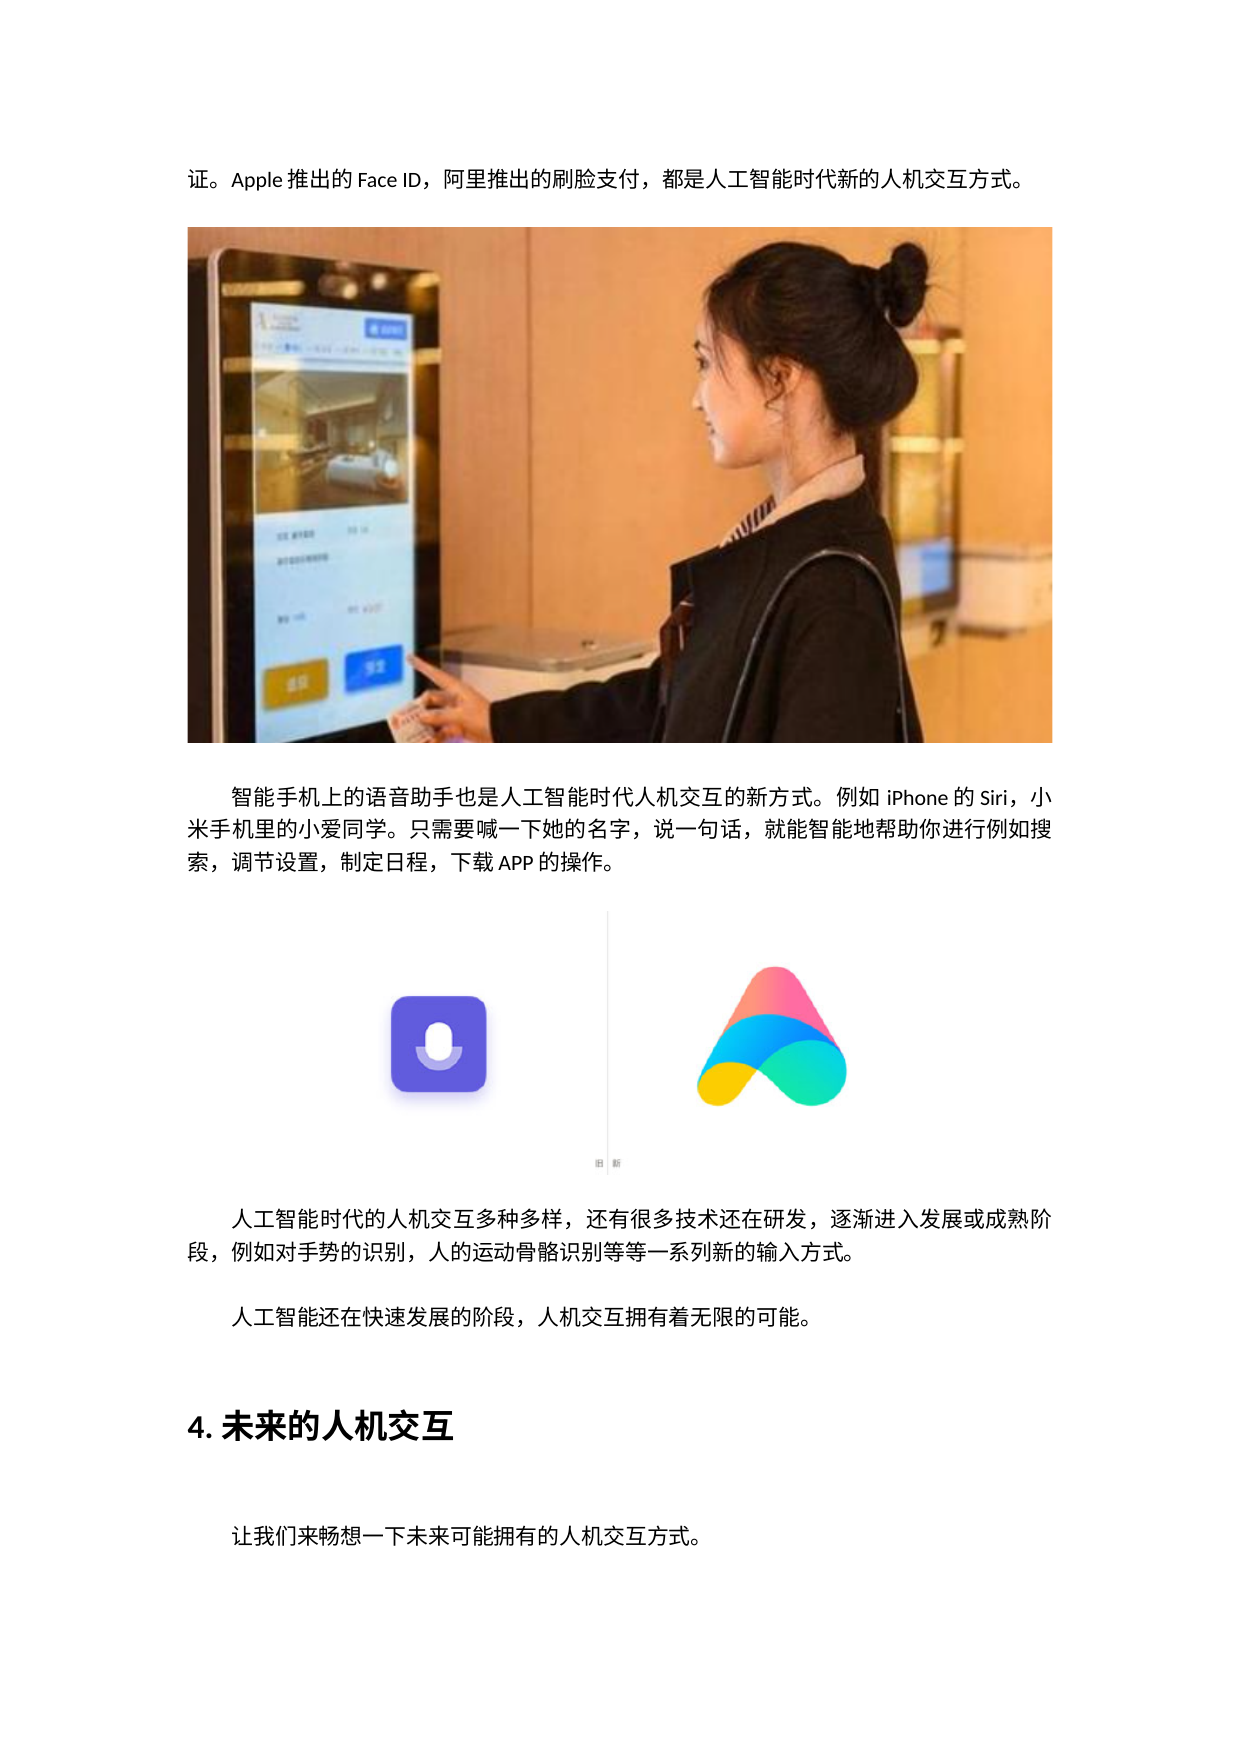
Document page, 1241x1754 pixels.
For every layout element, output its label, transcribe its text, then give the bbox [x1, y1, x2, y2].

text 智能手机上的语音助手也是人工智能时代人机交互的新方式。例如iPhone的Siri，小米手机里的小爱同学。只需要喊一下她的名字，说一句话，就能智能地帮助你进行例如搜索，调节设置，制定日程，下载APP的操作。 [187, 779, 1053, 877]
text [187, 162, 1053, 194]
text 人工智能还在快速发展的阶段，人机交互拥有着无限的可能。 [187, 1299, 1053, 1332]
picture [223, 877, 1018, 1195]
subtitle 未来的人机交互 [187, 1392, 1053, 1457]
text 让我们来畅想一下未来可能拥有的人机交互方式。 [187, 1518, 1053, 1551]
picture [187, 227, 1053, 743]
text 人工智能时代的人机交互多种多样，还有很多技术还在研发，逐渐进入发展或成熟阶段，例如对手势的识别，人的运动骨骼识别等等一系列新的输入方式。 [187, 1202, 1053, 1267]
